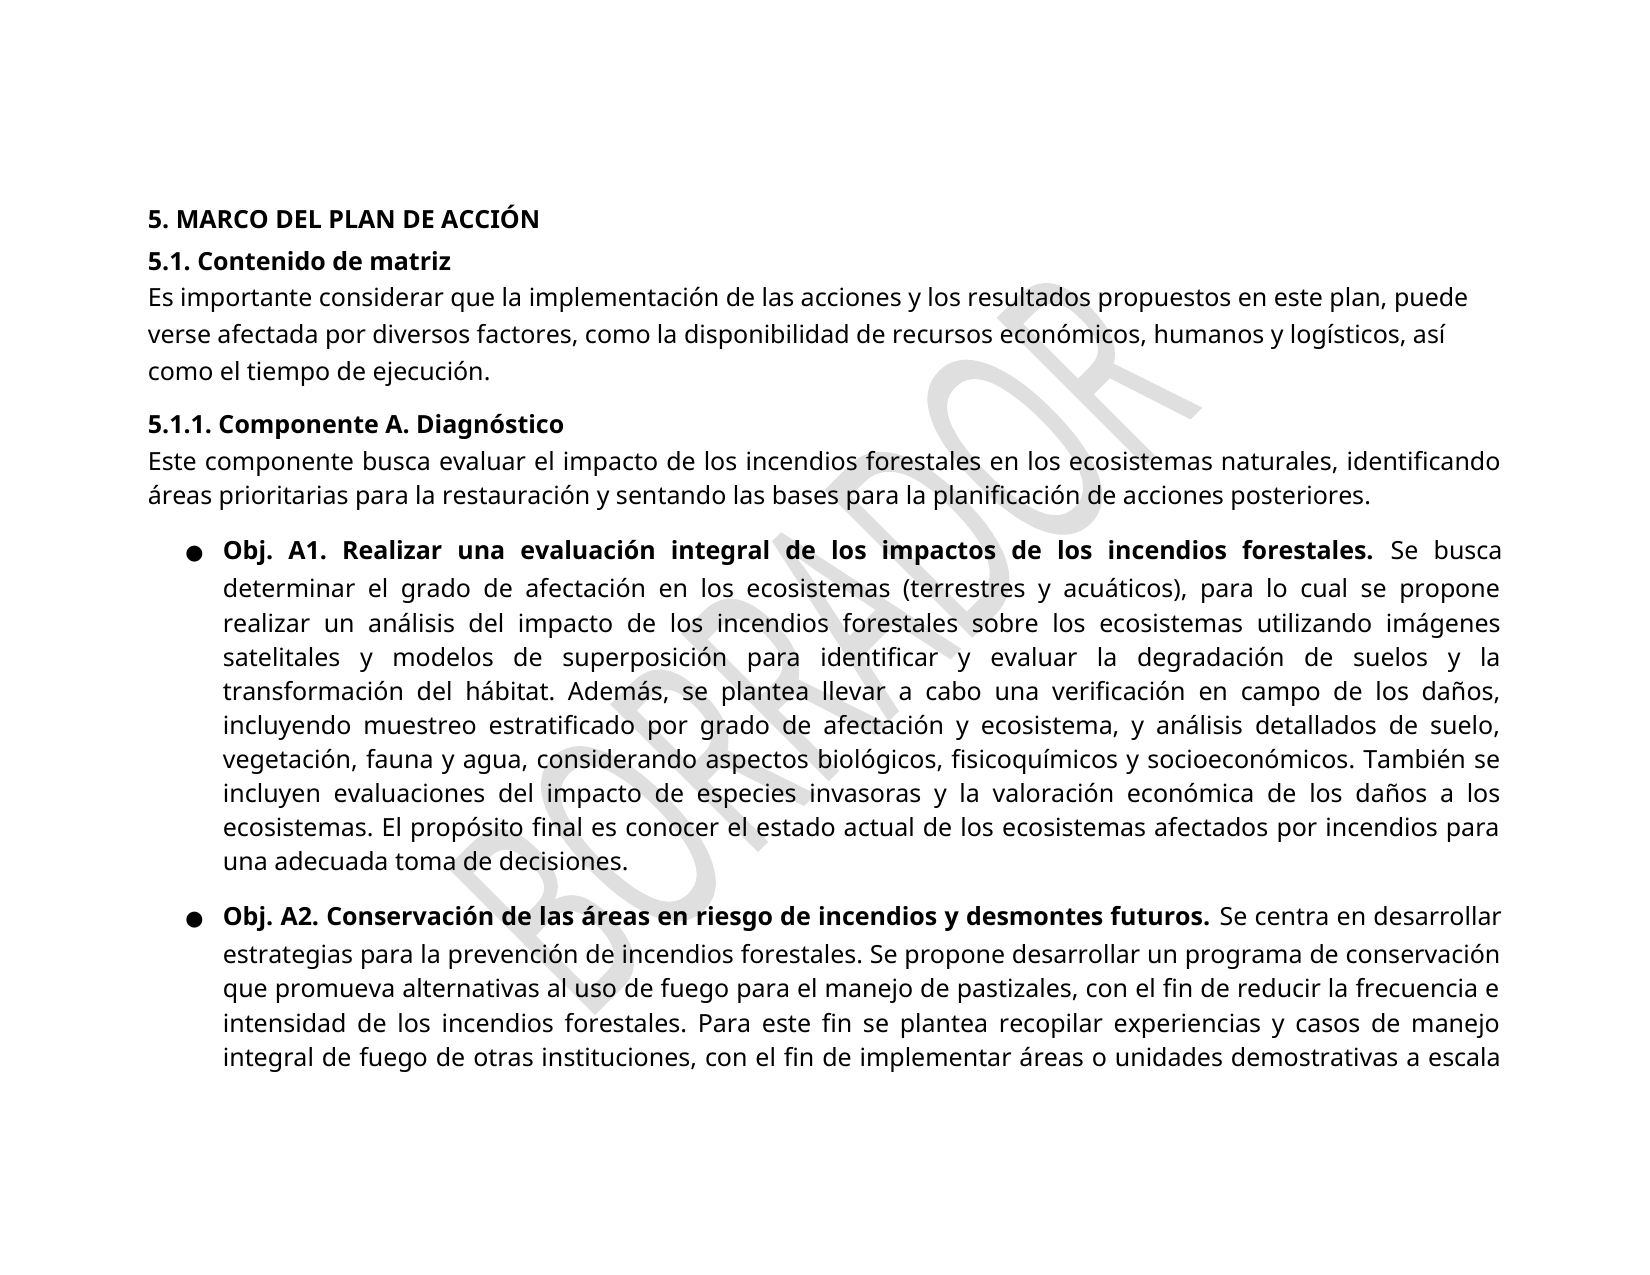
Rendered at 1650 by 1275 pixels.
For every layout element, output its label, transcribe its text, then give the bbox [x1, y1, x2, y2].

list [185, 894, 1502, 1073]
subtitle 5.1.1. Componente A. Diagnóstico [148, 407, 1502, 441]
subtitle 5.1. Contenido de matriz [148, 243, 1502, 277]
list Obj. A1. Realizar una evaluación integral de los impactos de los incendios forestales. Se busca determinar el grado de afectación en los ecosistemas (terrestres y acuáticos), para lo cual se propone realizar un análisis del impacto de los incendios forestales sobre los ecosistemas utilizando imágenes satelitales y modelos de superposición para identificar y evaluar la degradación de suelos y la transformación del hábitat. Además, se plantea llevar a cabo una verificación en campo de los daños, incluyendo muestreo estratificado por grado de afectación y ecosistema, y análisis detallados de suelo, vegetación, fauna y agua, considerando aspectos biológicos, fisicoquímicos y socioeconómicos. También se incluyen evaluaciones del impacto de especies invasoras y la valoración económica de los daños a los ecosistemas. El propósito final es conocer el estado actual de los ecosistemas afectados por incendios para una adecuada toma de decisiones. [185, 528, 1502, 878]
subtitle 5. MARCO DEL PLAN DE ACCIÓN [148, 202, 1502, 236]
text Es importante considerar que la implementación de las acciones y los resultados propuestos en este plan, puede verse afectada por diversos factores, como la disponibilidad de recursos económicos, humanos y logísticos, así como el tiempo de ejecución. [148, 280, 1502, 387]
text Este componente busca evaluar el impacto de los incendios forestales en los ecosistemas naturales, identificando áreas prioritarias para la restauración y sentando las bases para la planificación de acciones posteriores. [148, 444, 1502, 512]
